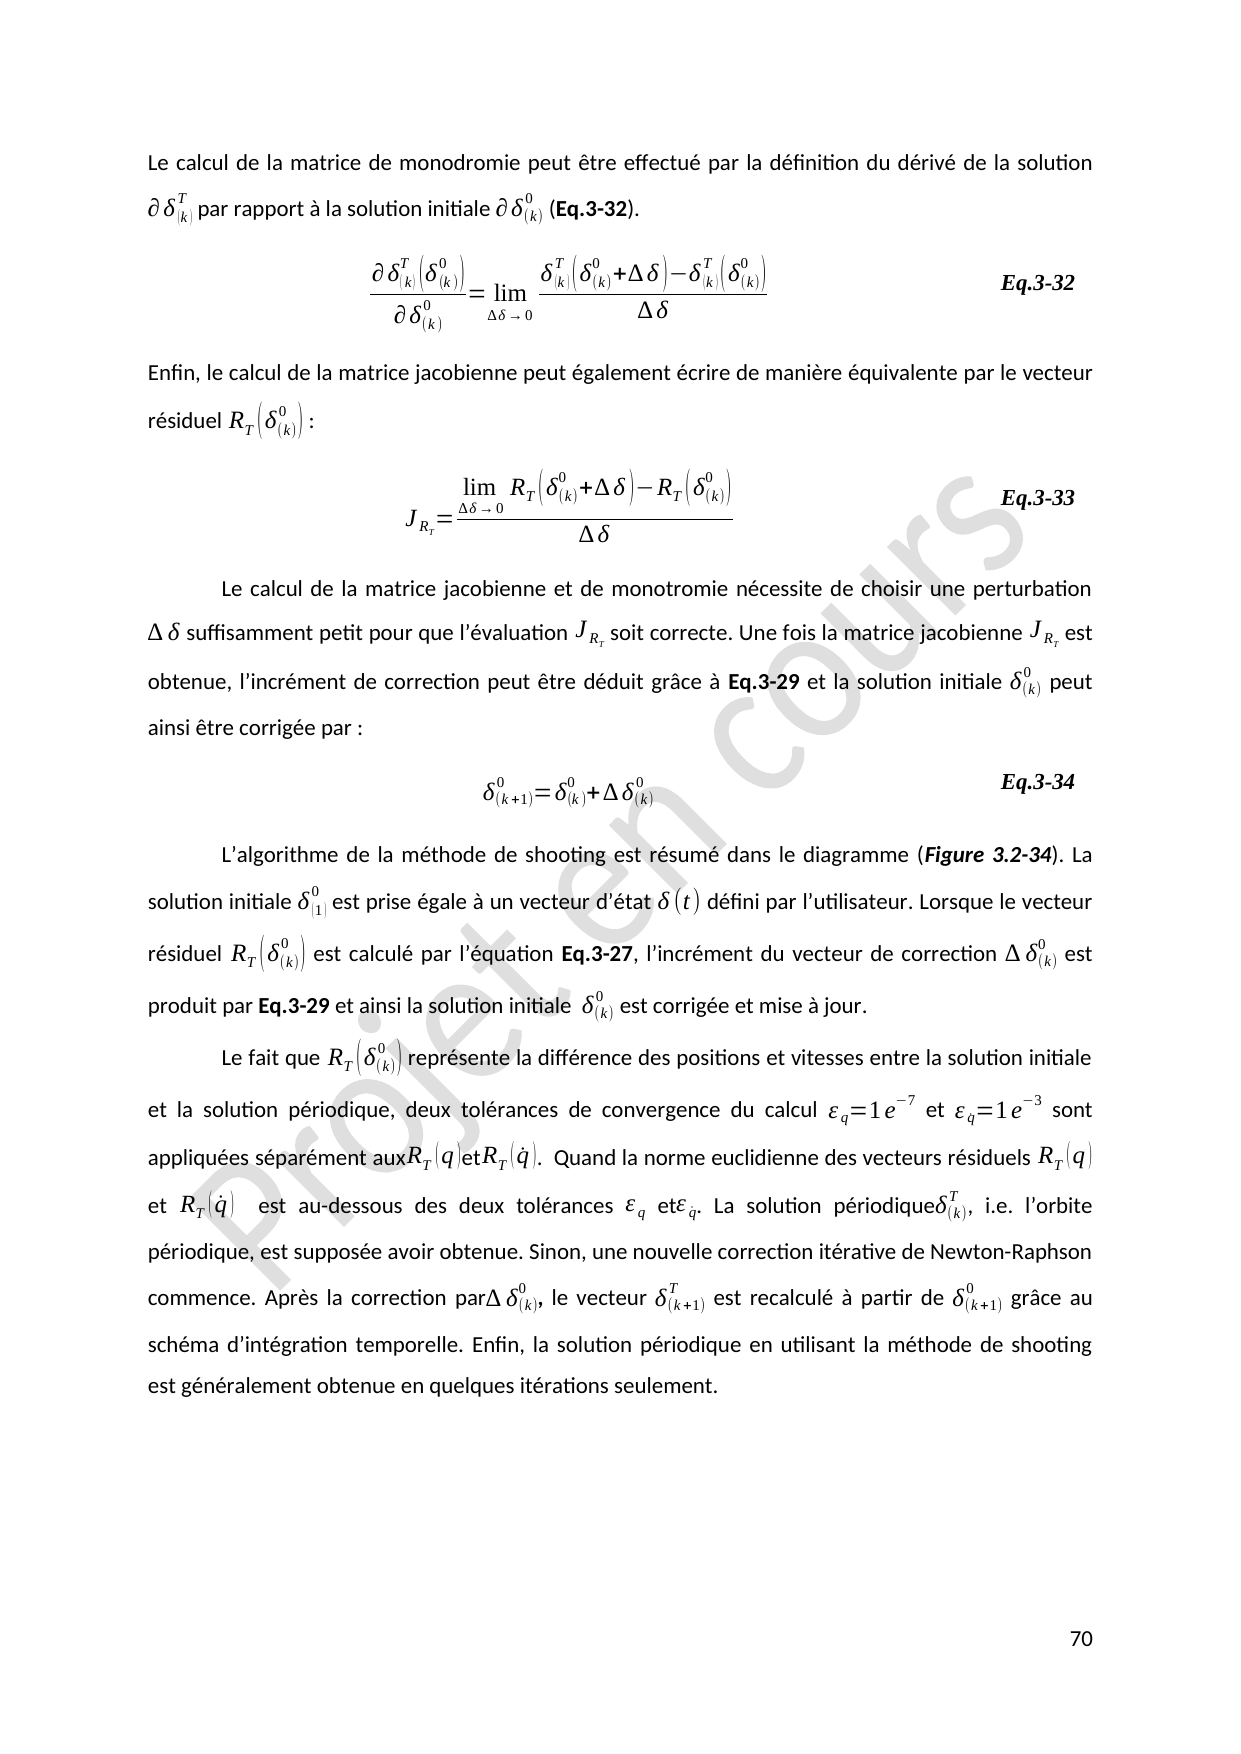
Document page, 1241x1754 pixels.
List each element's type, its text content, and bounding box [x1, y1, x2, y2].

table_header [148, 240, 989, 358]
text Le calcul de la matrice de monodromie peut être effectué par la définition du dérivé de la solution par rapport à la solution initiale (Eq.3-32). [148, 148, 1093, 226]
table_header [148, 755, 989, 840]
table_header [989, 455, 1093, 574]
text Enfin, le calcul de la matrice jacobienne peut également écrire de manière équivalente par le vecteur résiduel : [148, 358, 1093, 441]
text Le fait que représente la différence des positions et vitesses entre la solution initiale et la solution périodique, deux tolérances de convergence du calcul et sont appliquées séparément auxet. Quand la norme euclidienne des vecteurs résiduels et est au-dessous des deux tolérances et. La solution périodique, i.e. l’orbite périodique, est supposée avoir obtenue. Sinon, une nouvelle correction itérative de Newton-Raphson commence. Après la correction par, le vecteur est recalculé à partir de grâce au schéma d’intégration temporelle. Enfin, la solution périodique en utilisant la méthode de shooting est généralement obtenue en quelques itérations seulement. [148, 1037, 1093, 1400]
table_header [148, 455, 989, 574]
table_header [989, 755, 1093, 840]
text Le calcul de la matrice jacobienne et de monotromie nécessite de choisir une perturbation suffisamment petit pour que l’évaluation soit correcte. Une fois la matrice jacobienne est obtenue, l’incrément de correction peut être déduit grâce à Eq.3-29 et la solution initiale peut ainsi être corrigée par : [148, 574, 1093, 741]
table_header [989, 240, 1093, 358]
